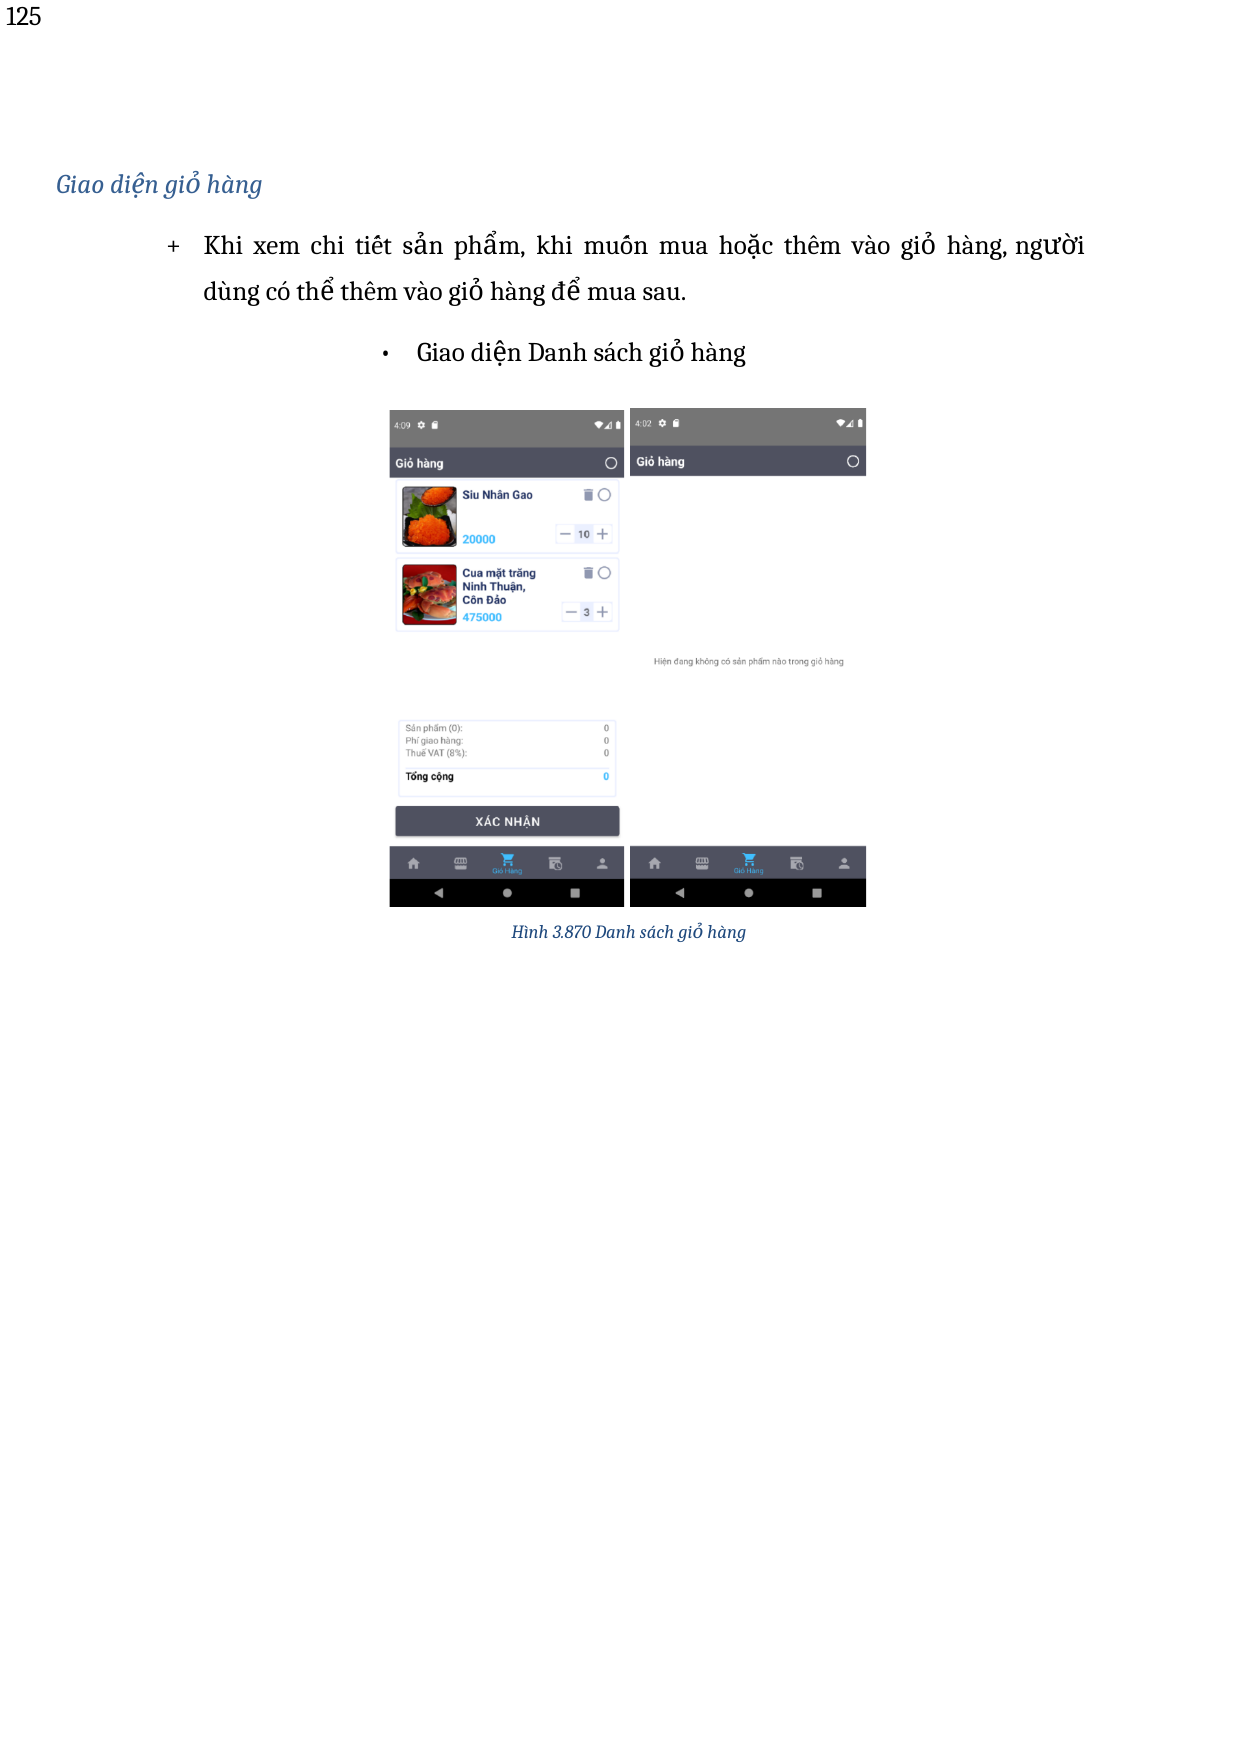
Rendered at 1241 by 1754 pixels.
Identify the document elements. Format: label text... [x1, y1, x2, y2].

picture [630, 408, 867, 907]
subtitle Giao diện giỏ hàng [56, 169, 1203, 200]
text Hình 3.0 Danh sách giỏ hàng [56, 922, 1203, 943]
picture [389, 410, 625, 907]
list Giao diện Danh sách giỏ hàng [379, 337, 1086, 368]
text + Khi xem chi tiết sản phẩm, khi muốn mua hoặc thêm vào giỏ hàng, người dùng có thể thêm vào giỏ hàng để mua sau. [166, 230, 1086, 307]
